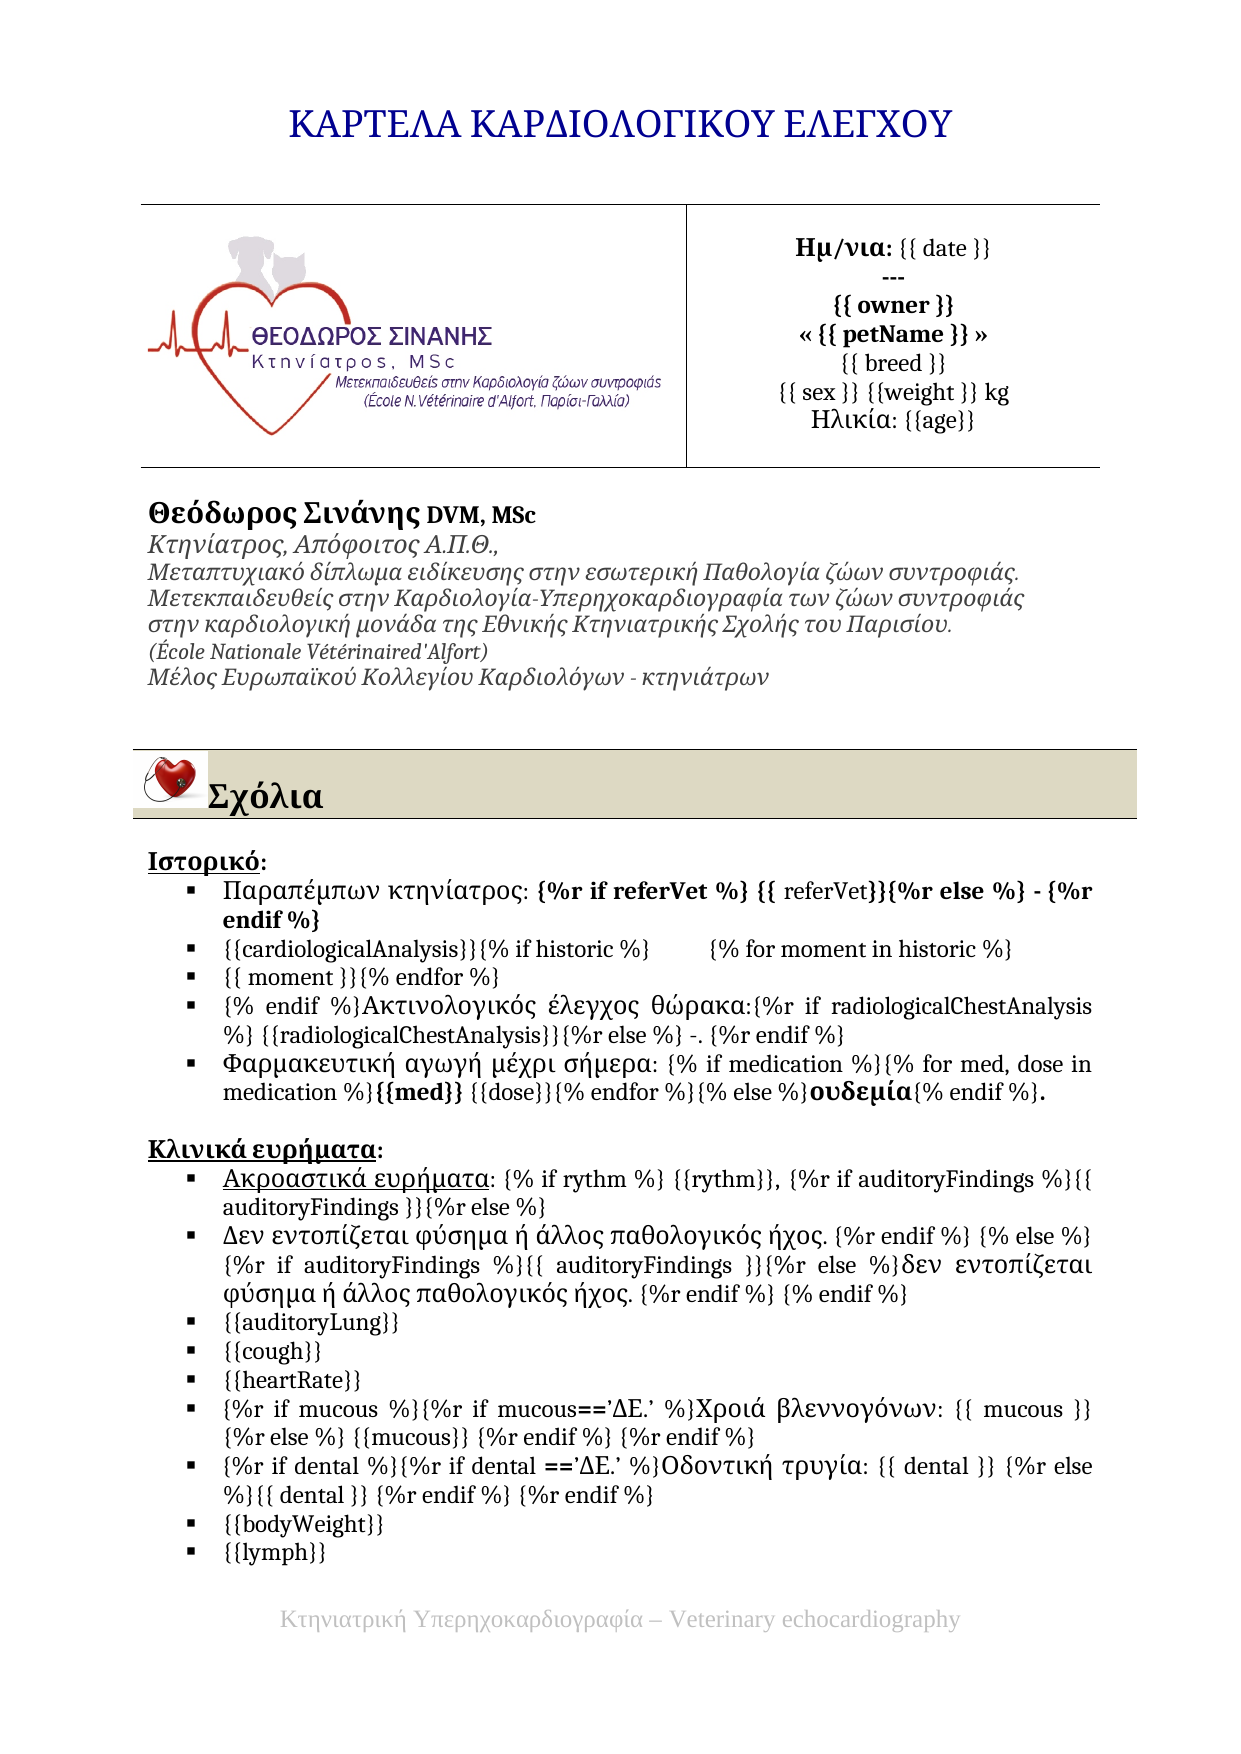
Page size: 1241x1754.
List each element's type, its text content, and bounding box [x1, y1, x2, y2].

text Κτηνίατρος, Απόφοιτος Α.Π.Θ., [148, 531, 1092, 559]
list {%r if dental %}{%r if dental ==’ΔΕ.’ %}Οδοντική τρυγία: {{ dental }} {%r else %}{{ dental }} {%r endif %} {%r endif %} [185, 1452, 1092, 1509]
text Μέλος Ευρωπαϊκού Κολλεγίου Καρδιολόγων - κτηνιάτρων [148, 665, 1092, 691]
list {{auditoryLung}} [185, 1308, 1092, 1337]
text Σχόλια [133, 750, 1137, 818]
list {%r if mucous %}{%r if mucous==’ΔΕ.’ %}Χροιά βλεννογόνων: {{ mucous }} {%r else %} {{mucous}} {%r endif %} {%r endif %} [185, 1394, 1092, 1452]
text Μετεκπαιδευθείς στην Καρδιολογία-Υπερηχοκαρδιογραφία των ζώων συντροφιάς [148, 586, 1092, 612]
list Παραπέμπων κτηνίατρος: {%r if referVet %} {{ referVet}}{%r else %} - {%r endif %} [185, 877, 1092, 934]
text Μεταπτυχιακό δίπλωμα ειδίκευσης στην εσωτερική Παθολογία ζώων συντροφιάς. [148, 559, 1092, 586]
picture [147, 233, 662, 441]
list {{bodyWeight}} [185, 1509, 1092, 1538]
table_header Ημ/νια: {{ date }} --- {{ owner }} « {{ petName }} » {{ breed }} {{ sex }} {{weight }} kg Ηλικία: {{age}} [687, 205, 1100, 467]
text Κλινικά ευρήματα: [148, 1136, 1092, 1164]
list {{lymph}} [185, 1538, 1092, 1567]
list {% endif %}Ακτινολογικός έλεγχος θώρακα:{%r if radiologicalChestAnalysis %} {{radiologicalChestAnalysis}}{%r else %} -. {%r endif %} [185, 992, 1092, 1049]
text Θεόδωρος Σινάνης DVM, MSc [148, 497, 1092, 531]
list Φαρμακευτική αγωγή μέχρι σήμερα: {% if medication %}{% for med, dose in medication %}{{med}} {{dose}}{% endfor %}{% else %}ουδεμία{% endif %}. [185, 1049, 1092, 1107]
list {{cardiologicalAnalysis}}{% if historic %} {% for moment in historic %} [185, 934, 1092, 963]
list Δεν εντοπίζεται φύσημα ή άλλος παθολογικός ήχος. {%r endif %} {% else %} {%r if auditoryFindings %}{{ auditoryFindings }}{%r else %}δεν εντοπίζεται φύσημα ή άλλος παθολογικός ήχος. {%r endif %} {% endif %} [185, 1222, 1092, 1308]
subtitle ΚΑΡΤΕΛΑ καρδιολογικου ελεγχου [148, 103, 1092, 147]
list {{heartRate}} [185, 1366, 1092, 1394]
text Ιστορικό: [148, 848, 1092, 877]
text (École Nationale Vétérinaired'Alfort) [148, 638, 1092, 665]
text στην καρδιολογική μονάδα της Εθνικής Κτηνιατρικής Σχολής του Παρισίου. [148, 612, 1092, 638]
picture [132, 751, 208, 808]
list {{cough}} [185, 1337, 1092, 1366]
table_header [141, 205, 686, 467]
list Ακροαστικά ευρήματα: {% if rythm %} {{rythm}}, {%r if auditoryFindings %}{{ auditoryFindings }}{%r else %} [185, 1164, 1092, 1222]
list {{ moment }}{% endfor %} [185, 963, 1092, 992]
